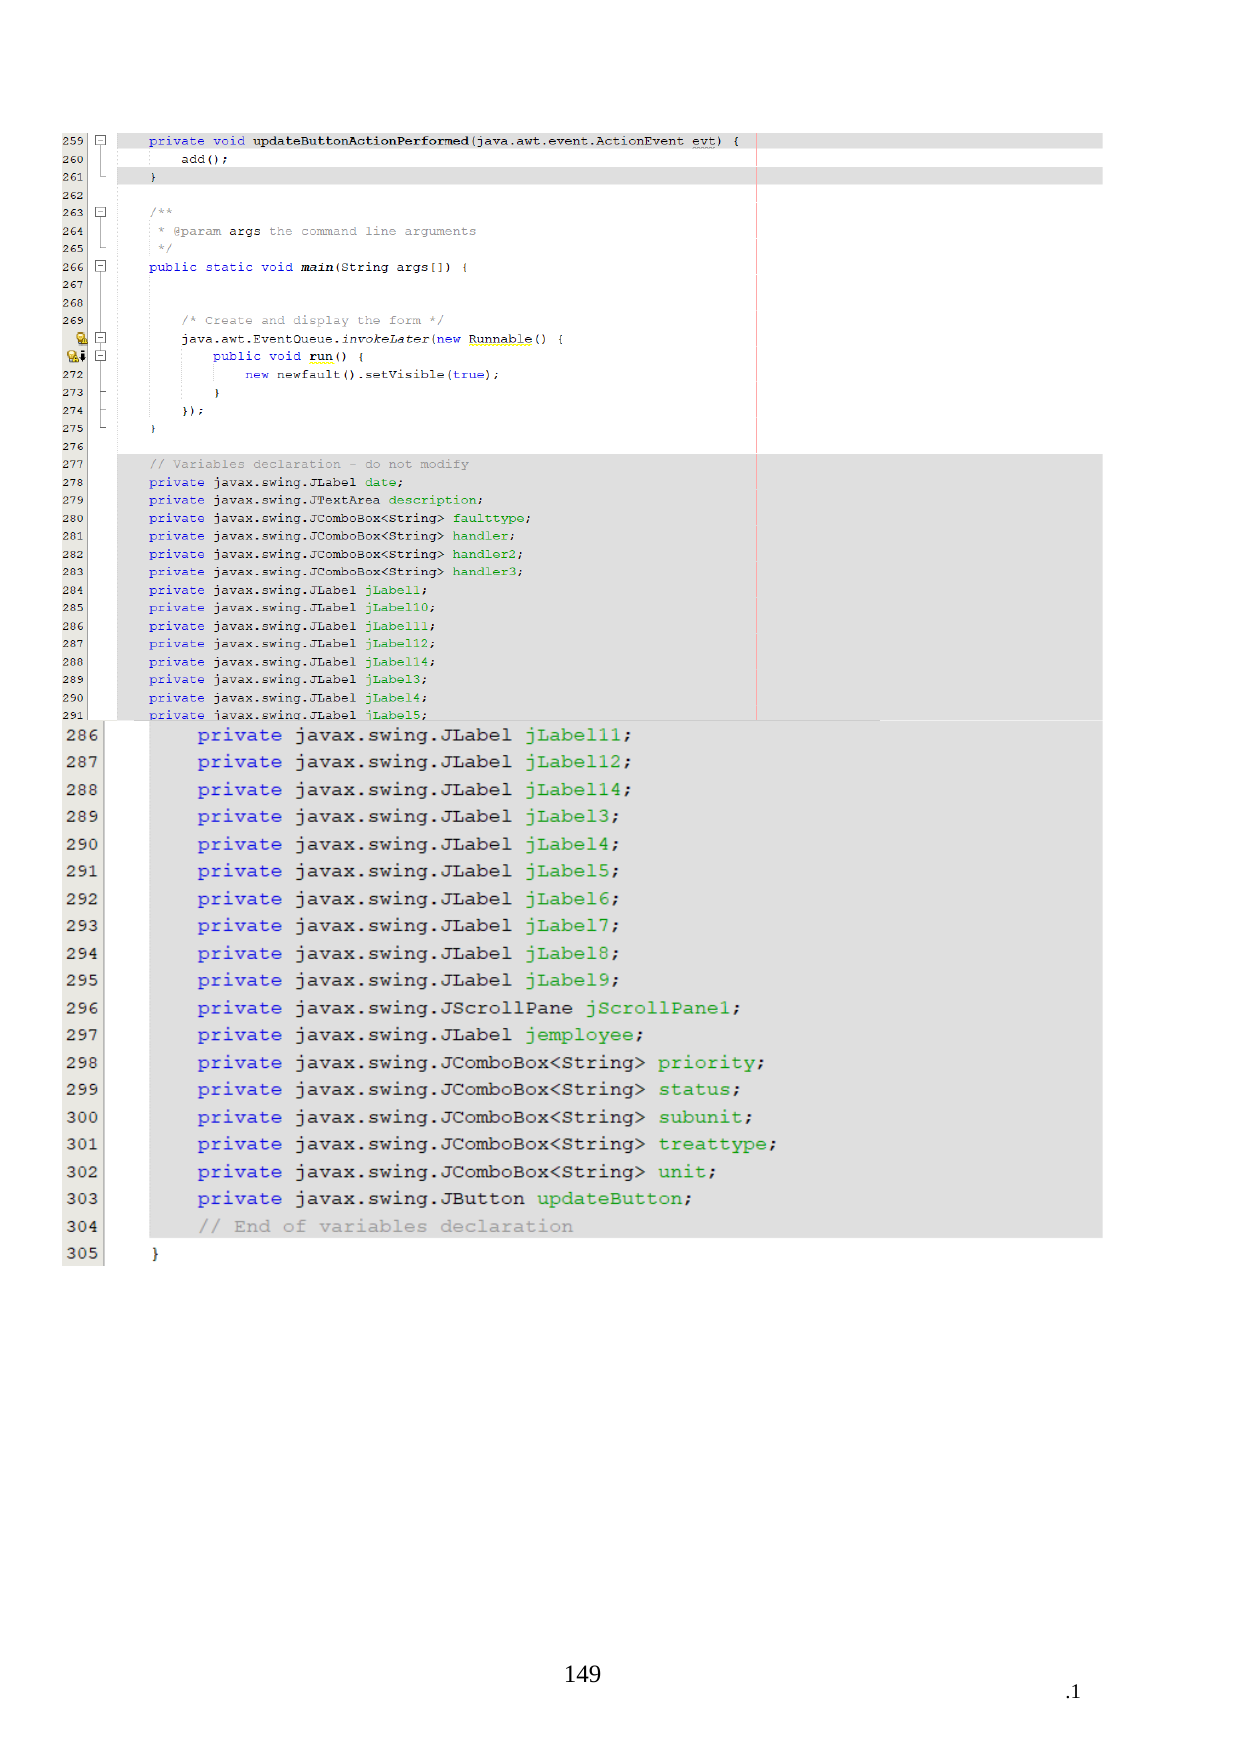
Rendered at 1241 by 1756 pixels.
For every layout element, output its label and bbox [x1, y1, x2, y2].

picture [62, 133, 1103, 1266]
